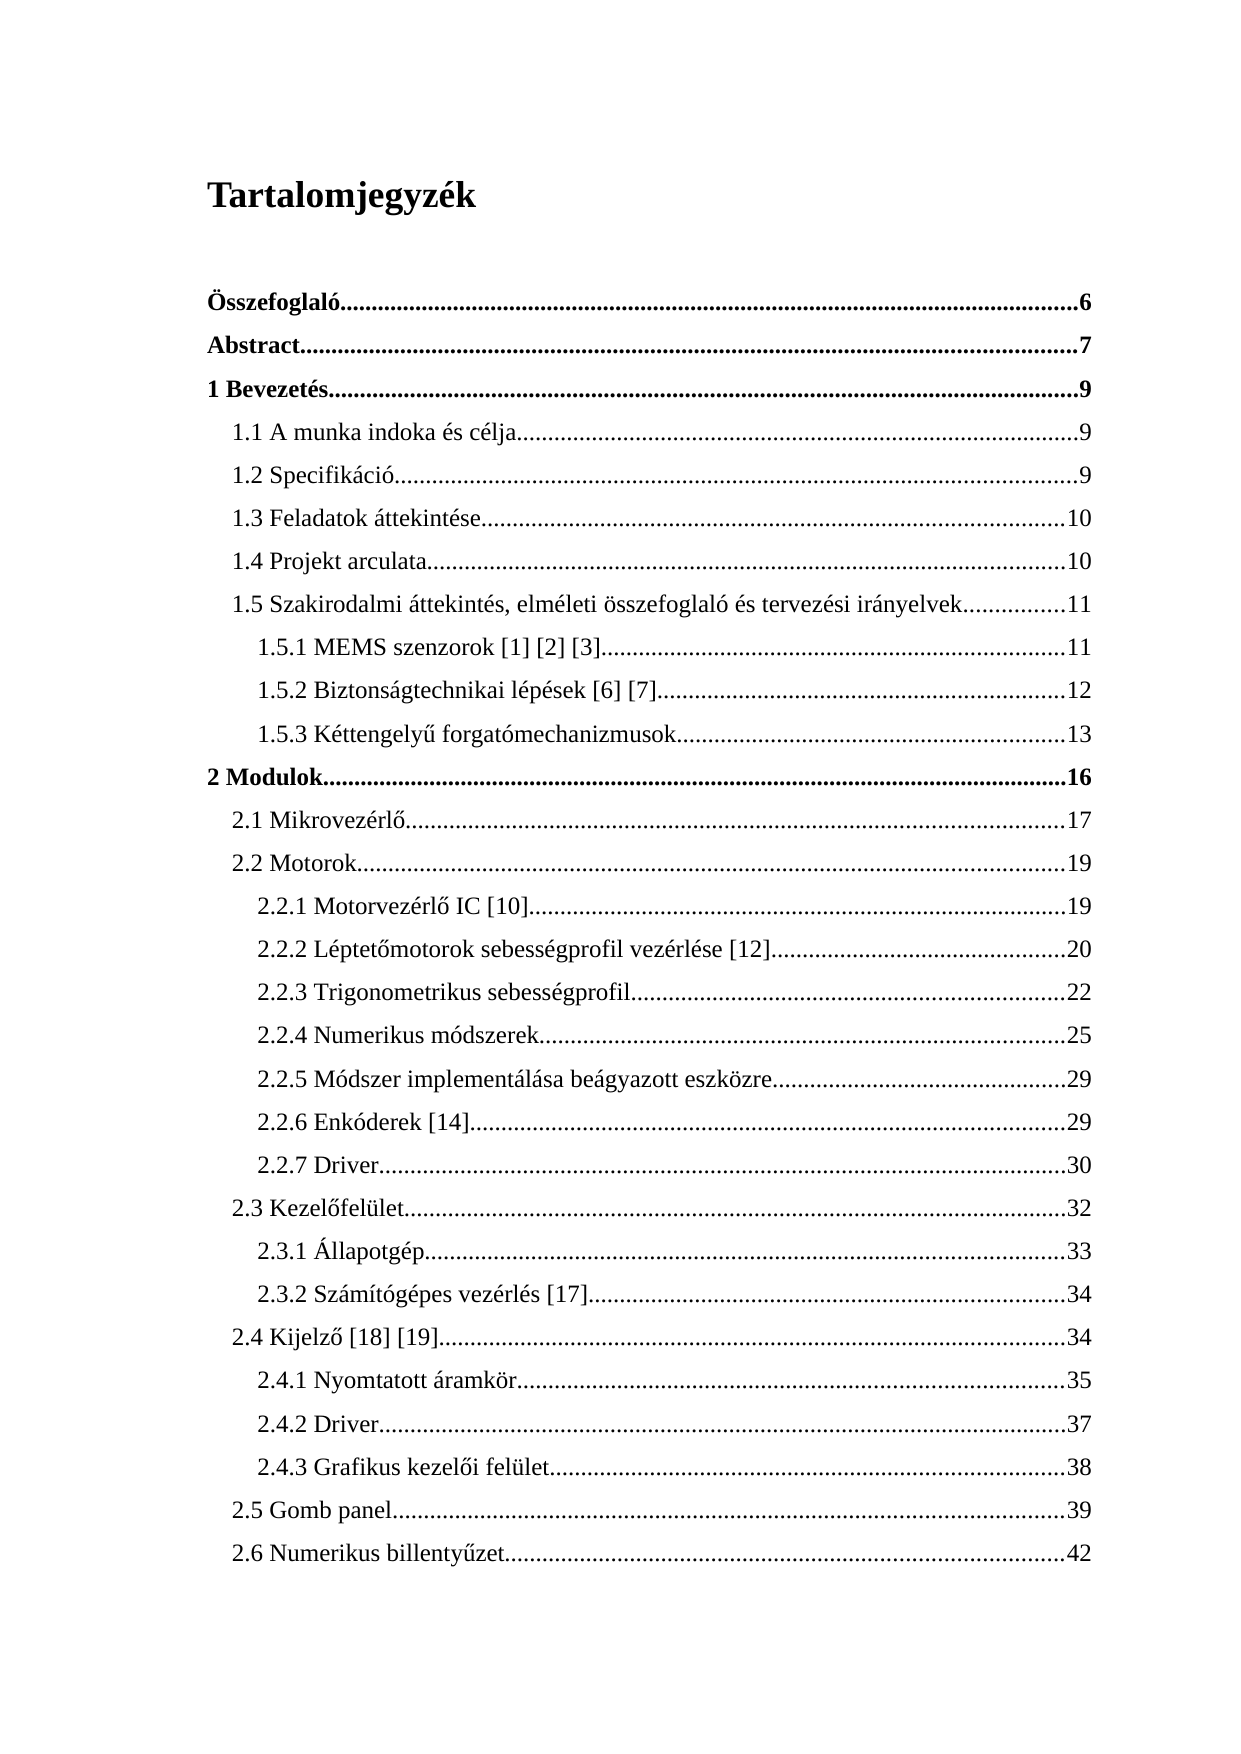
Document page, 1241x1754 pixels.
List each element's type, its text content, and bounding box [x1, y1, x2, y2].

text 2.3 Kezelőfelület 32 [232, 1193, 1092, 1222]
text 2.3.1 Állapotgép 33 [257, 1236, 1092, 1265]
text 2.2.5 Módszer implementálása beágyazott eszközre 29 [257, 1064, 1092, 1092]
text 2.3.2 Számítógépes vezérlés [17] 34 [257, 1279, 1092, 1308]
text 2.2.6 Enkóderek [14] 29 [257, 1107, 1092, 1136]
text 2.1 Mikrovezérlő 17 [232, 805, 1092, 834]
text 2.4 Kijelző [18] [19] 34 [232, 1322, 1092, 1351]
text 2.2 Motorok 19 [232, 848, 1092, 877]
text 1.4 Projekt arculata 10 [232, 546, 1092, 575]
text 2.4.1 Nyomtatott áramkör 35 [257, 1366, 1092, 1394]
text 1.3 Feladatok áttekintése 10 [232, 503, 1092, 532]
text 2.6 Numerikus billentyűzet 42 [232, 1538, 1092, 1567]
text Tartalomjegyzék [207, 173, 1092, 216]
text 1.5 Szakirodalmi áttekintés, elméleti összefoglaló és tervezési irányelvek 11 [232, 589, 1092, 618]
text 2.2.4 Numerikus módszerek 25 [257, 1021, 1092, 1049]
text 1.1 A munka indoka és célja 9 [232, 417, 1092, 446]
text 1.5.2 Biztonságtechnikai lépések [6] [7] 12 [257, 676, 1092, 704]
text 2.5 Gomb panel 39 [232, 1495, 1092, 1524]
text 2.2.3 Trigonometrikus sebességprofil 22 [257, 977, 1092, 1006]
text Abstract 7 [207, 331, 1092, 359]
text 2 Modulok 16 [207, 762, 1092, 791]
text 1 Bevezetés 9 [207, 374, 1092, 402]
text 1.5.1 MEMS szenzorok [1] [2] [3] 11 [257, 632, 1092, 661]
text 2.4.3 Grafikus kezelői felület 38 [257, 1452, 1092, 1481]
text 2.2.7 Driver 30 [257, 1150, 1092, 1179]
text 1.2 Specifikáció 9 [232, 460, 1092, 489]
text 2.4.2 Driver 37 [257, 1409, 1092, 1437]
text 2.2.2 Léptetőmotorok sebességprofil vezérlése [12] 20 [257, 934, 1092, 963]
text 1.5.3 Kéttengelyű forgatómechanizmusok 13 [257, 719, 1092, 747]
text 2.2.1 Motorvezérlő IC [10] 19 [257, 891, 1092, 920]
text Összefoglaló 6 [207, 287, 1092, 316]
